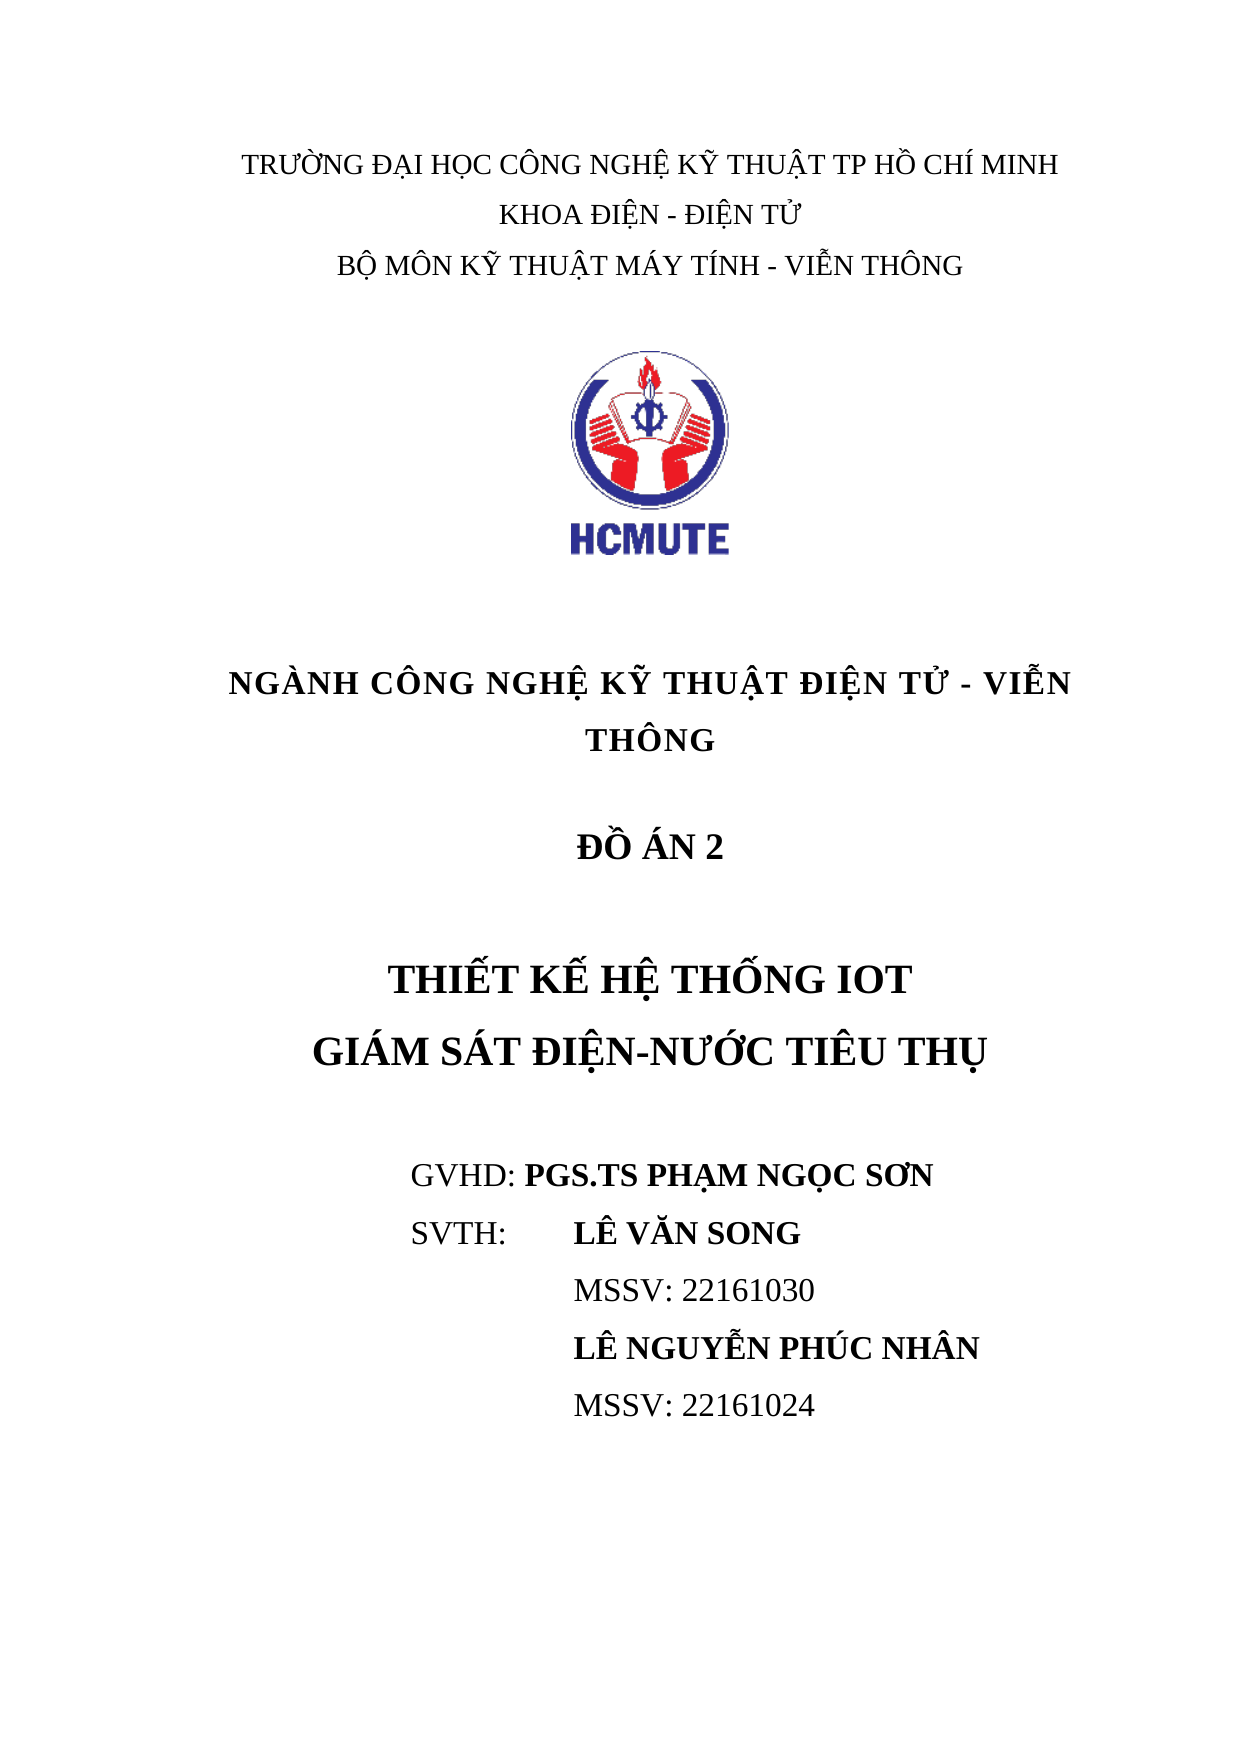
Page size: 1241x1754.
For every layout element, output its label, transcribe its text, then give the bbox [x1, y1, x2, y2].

text GIÁM SÁT ĐIỆN-NƯỚC TIÊU THỤ [207, 1026, 1093, 1074]
text KHOA ĐIỆN - ĐIỆN TỬ [207, 197, 1093, 231]
text BỘ MÔN KỸ THUẬT MÁY TÍNH - VIỄN THÔNG [207, 248, 1093, 281]
text SVTH: LÊ VĂN SONG [370, 1213, 1093, 1251]
text LÊ NGUYỄN PHÚC NHÂN [573, 1328, 1093, 1366]
text MSSV: 22161024 [573, 1385, 1093, 1424]
text MSSV: 22161030 [573, 1270, 1093, 1309]
picture [571, 351, 729, 555]
text THIẾT KẾ HỆ THỐNG IOT [207, 954, 1093, 1002]
text GVHD: PGS.TS PHẠM NGỌC SƠN [370, 1155, 1093, 1194]
text TRƯỜNG ĐẠI HỌC CÔNG NGHỆ KỸ THUẬT TP HỒ CHÍ MINH [207, 147, 1093, 181]
text NGÀNH CÔNG NGHỆ KỸ THUẬT ĐIỆN TỬ - VIỄN THÔNG [207, 663, 1093, 759]
text ĐỒ ÁN 2 [207, 825, 1093, 868]
